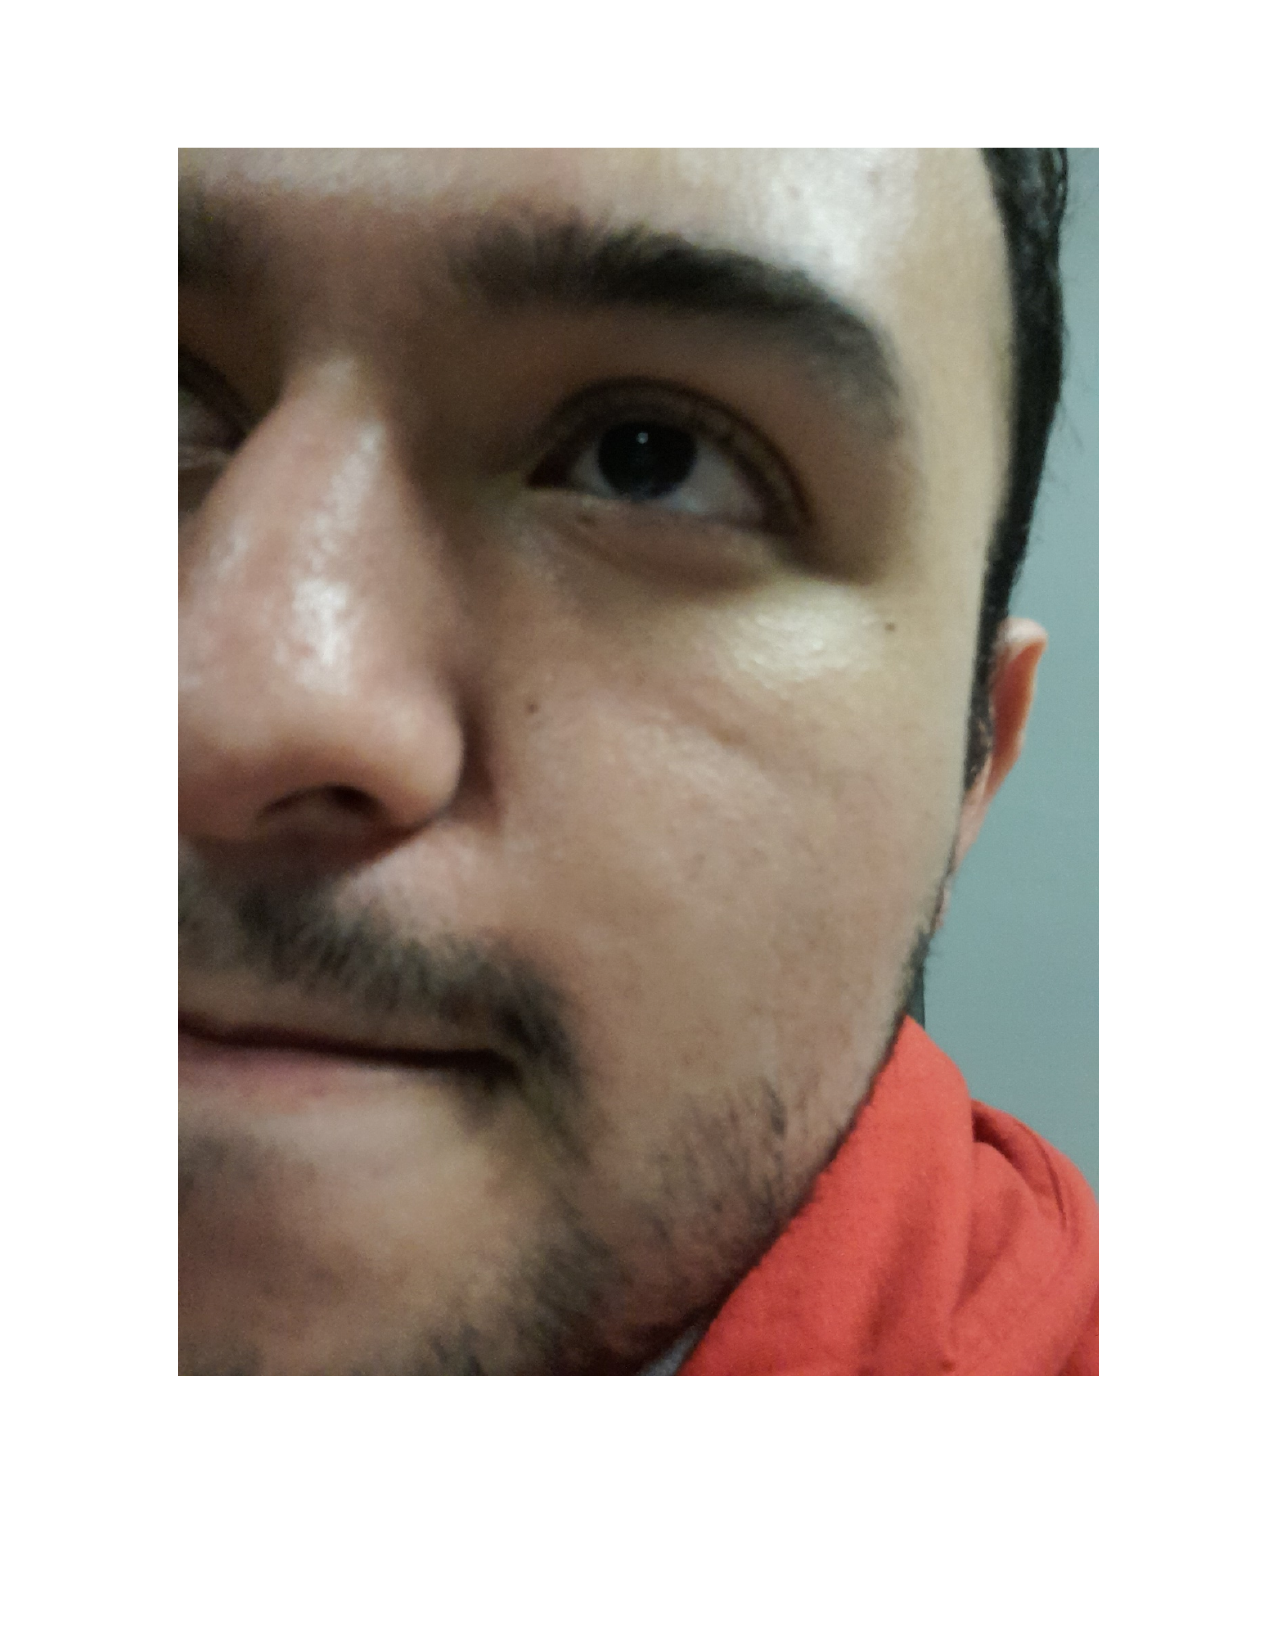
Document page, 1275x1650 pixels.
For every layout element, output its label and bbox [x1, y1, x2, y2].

picture [179, 149, 1099, 1375]
